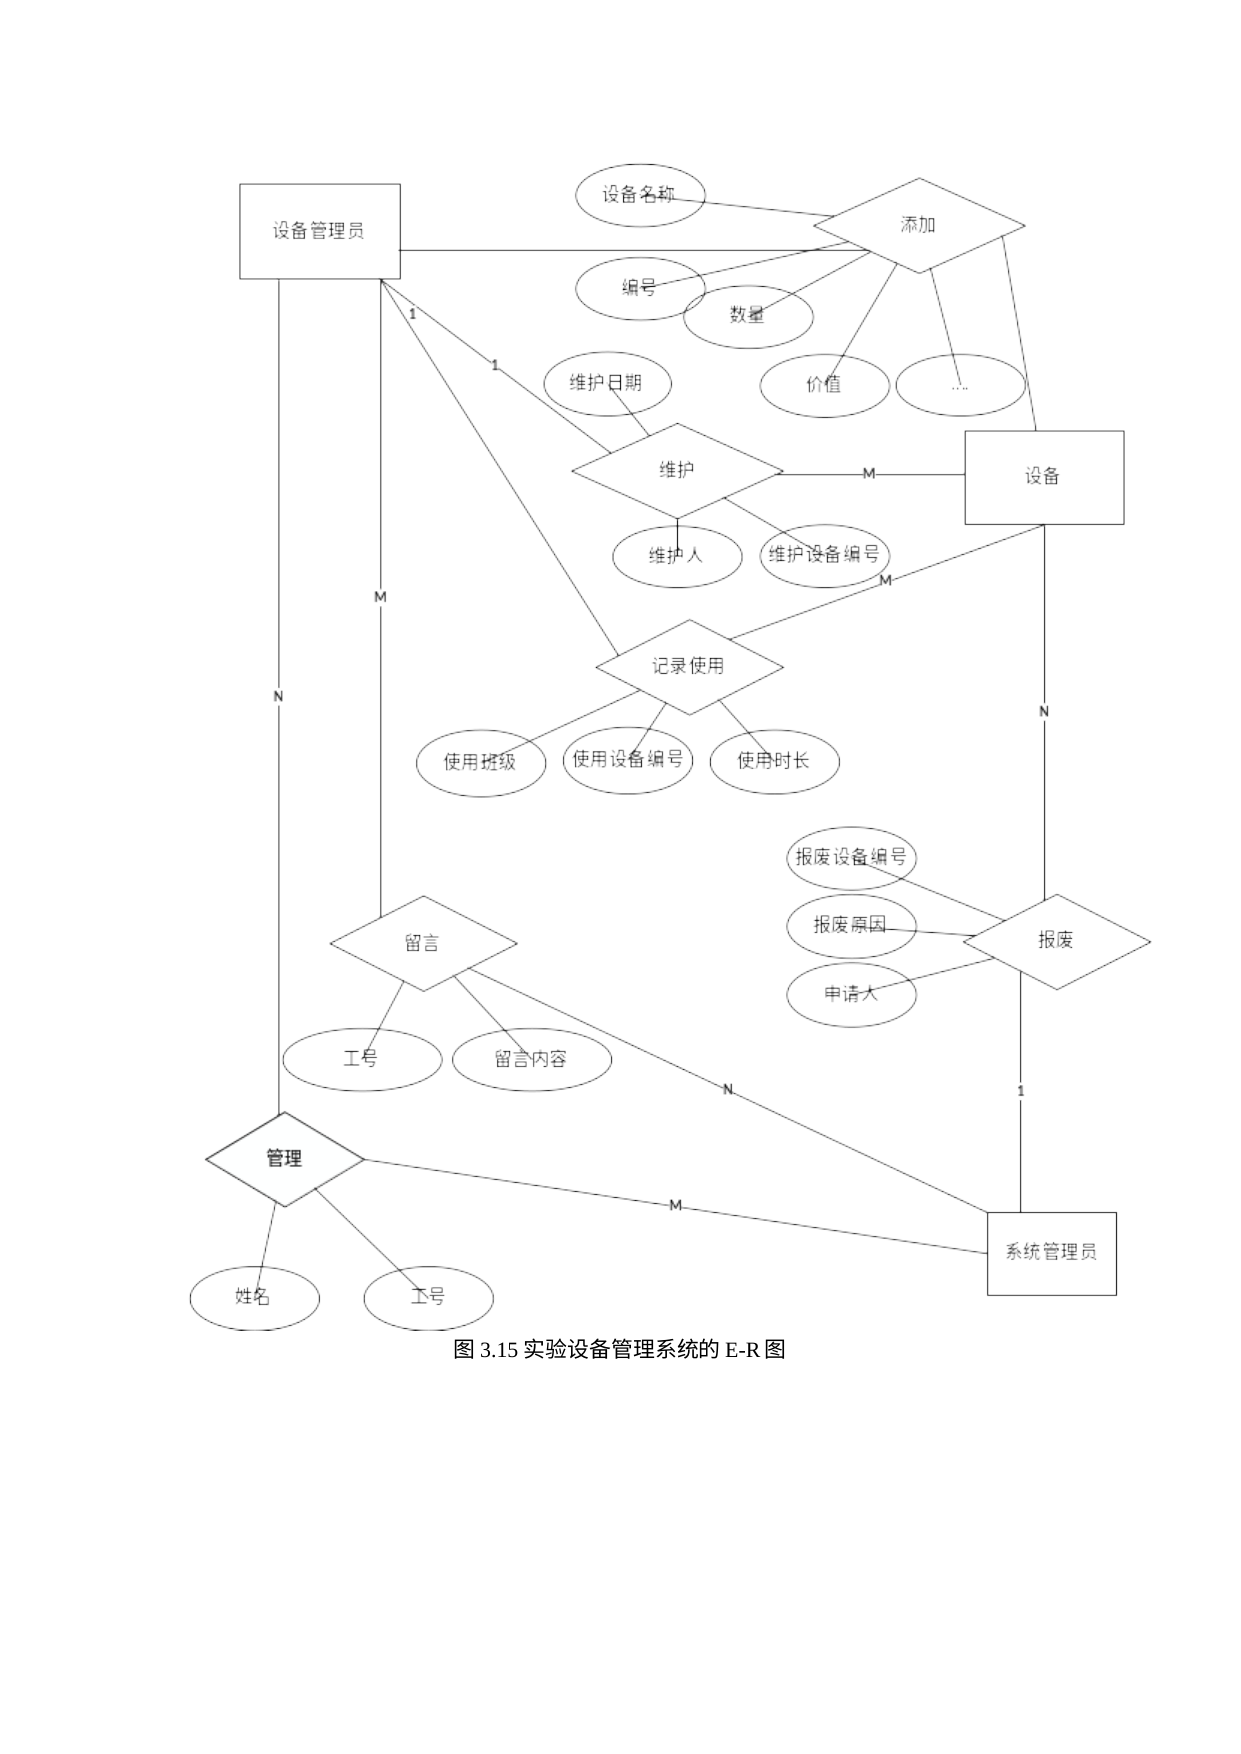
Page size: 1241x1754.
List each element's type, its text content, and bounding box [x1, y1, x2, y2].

text 图3.15 实验设备管理系统的E-R图 [187, 162, 1053, 1364]
